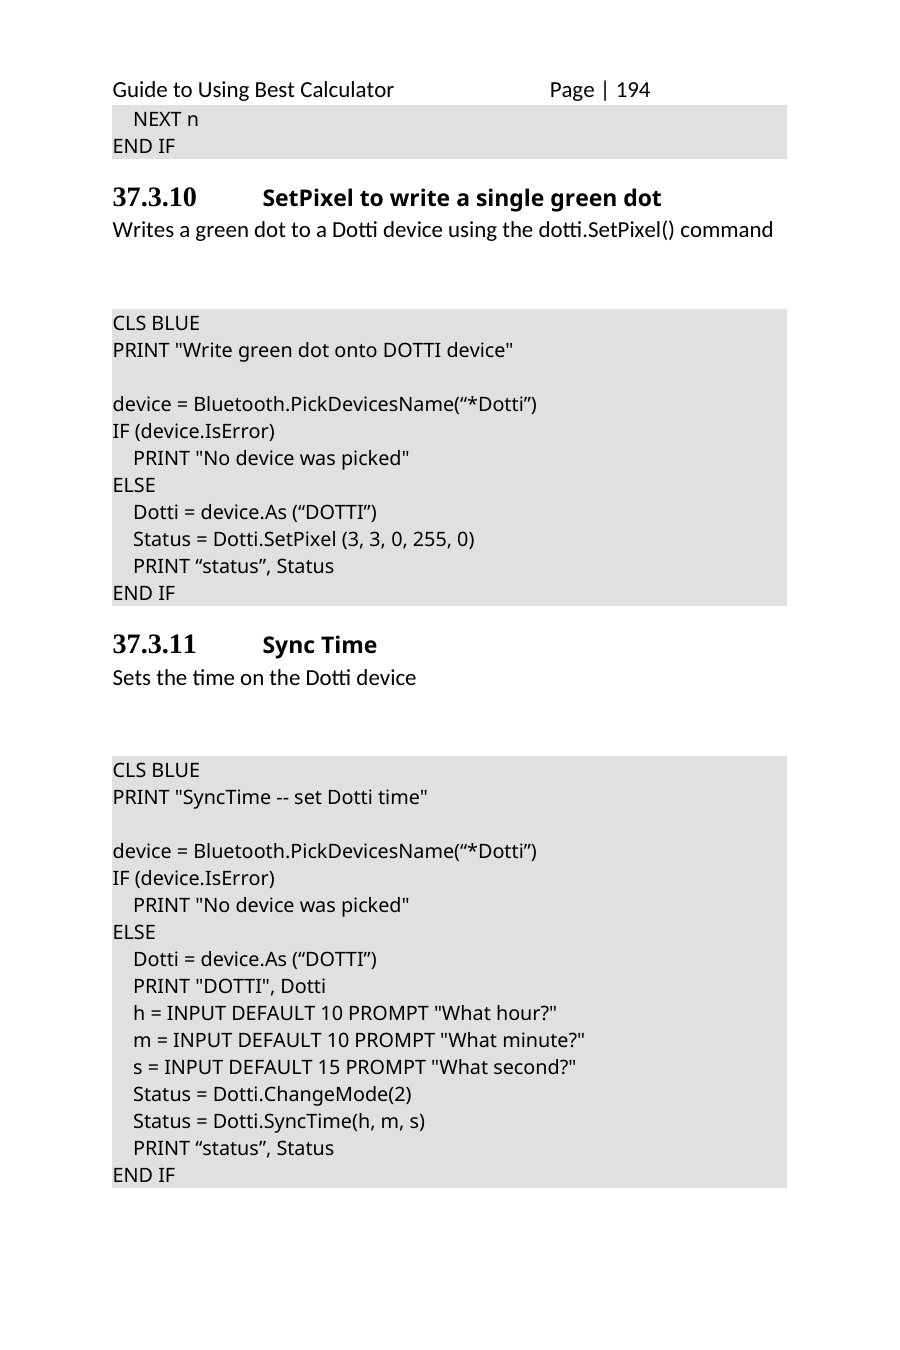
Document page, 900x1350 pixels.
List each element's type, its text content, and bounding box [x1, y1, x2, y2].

text Status = Dotti.ChangeMode(2) [112, 1080, 787, 1107]
text IF (device.IsError) [112, 864, 787, 891]
text device = Bluetooth.PickDevicesName(“*Dotti”) [112, 390, 787, 417]
text PRINT "No device was picked" [112, 444, 787, 471]
text PRINT “status”, Status [112, 552, 787, 579]
text PRINT “status”, Status [112, 1134, 787, 1161]
text CLS BLUE [112, 309, 787, 336]
text h = INPUT DEFAULT 10 PROMPT "What hour?" [112, 999, 787, 1026]
text END IF [112, 1161, 787, 1188]
text END IF [112, 132, 787, 159]
text ELSE [112, 918, 787, 945]
text device = Bluetooth.PickDevicesName(“*Dotti”) [112, 837, 787, 864]
text IF (device.IsError) [112, 417, 787, 444]
text Writes a green dot to a Dotti device using the dotti.SetPixel() command [112, 216, 787, 243]
text END IF [112, 579, 787, 606]
text Status = Dotti.SyncTime(h, m, s) [112, 1107, 787, 1134]
text PRINT "DOTTI", Dotti [112, 972, 787, 999]
text PRINT "Write green dot onto DOTTI device" [112, 336, 787, 363]
subtitle Sync Time [112, 627, 787, 660]
text s = INPUT DEFAULT 15 PROMPT "What second?" [112, 1053, 787, 1080]
text Sets the time on the Dotti device [112, 663, 787, 691]
text Dotti = device.As (“DOTTI”) [112, 498, 787, 525]
text ELSE [112, 471, 787, 498]
text PRINT "SyncTime -- set Dotti time" [112, 783, 787, 810]
text m = INPUT DEFAULT 10 PROMPT "What minute?" [112, 1026, 787, 1053]
text Status = Dotti.SetPixel (3, 3, 0, 255, 0) [112, 525, 787, 552]
text PRINT "No device was picked" [112, 891, 787, 918]
text Dotti = device.As (“DOTTI”) [112, 945, 787, 972]
text CLS BLUE [112, 756, 787, 783]
text NEXT n [112, 105, 787, 132]
subtitle SetPixel to write a single green dot [112, 180, 787, 213]
